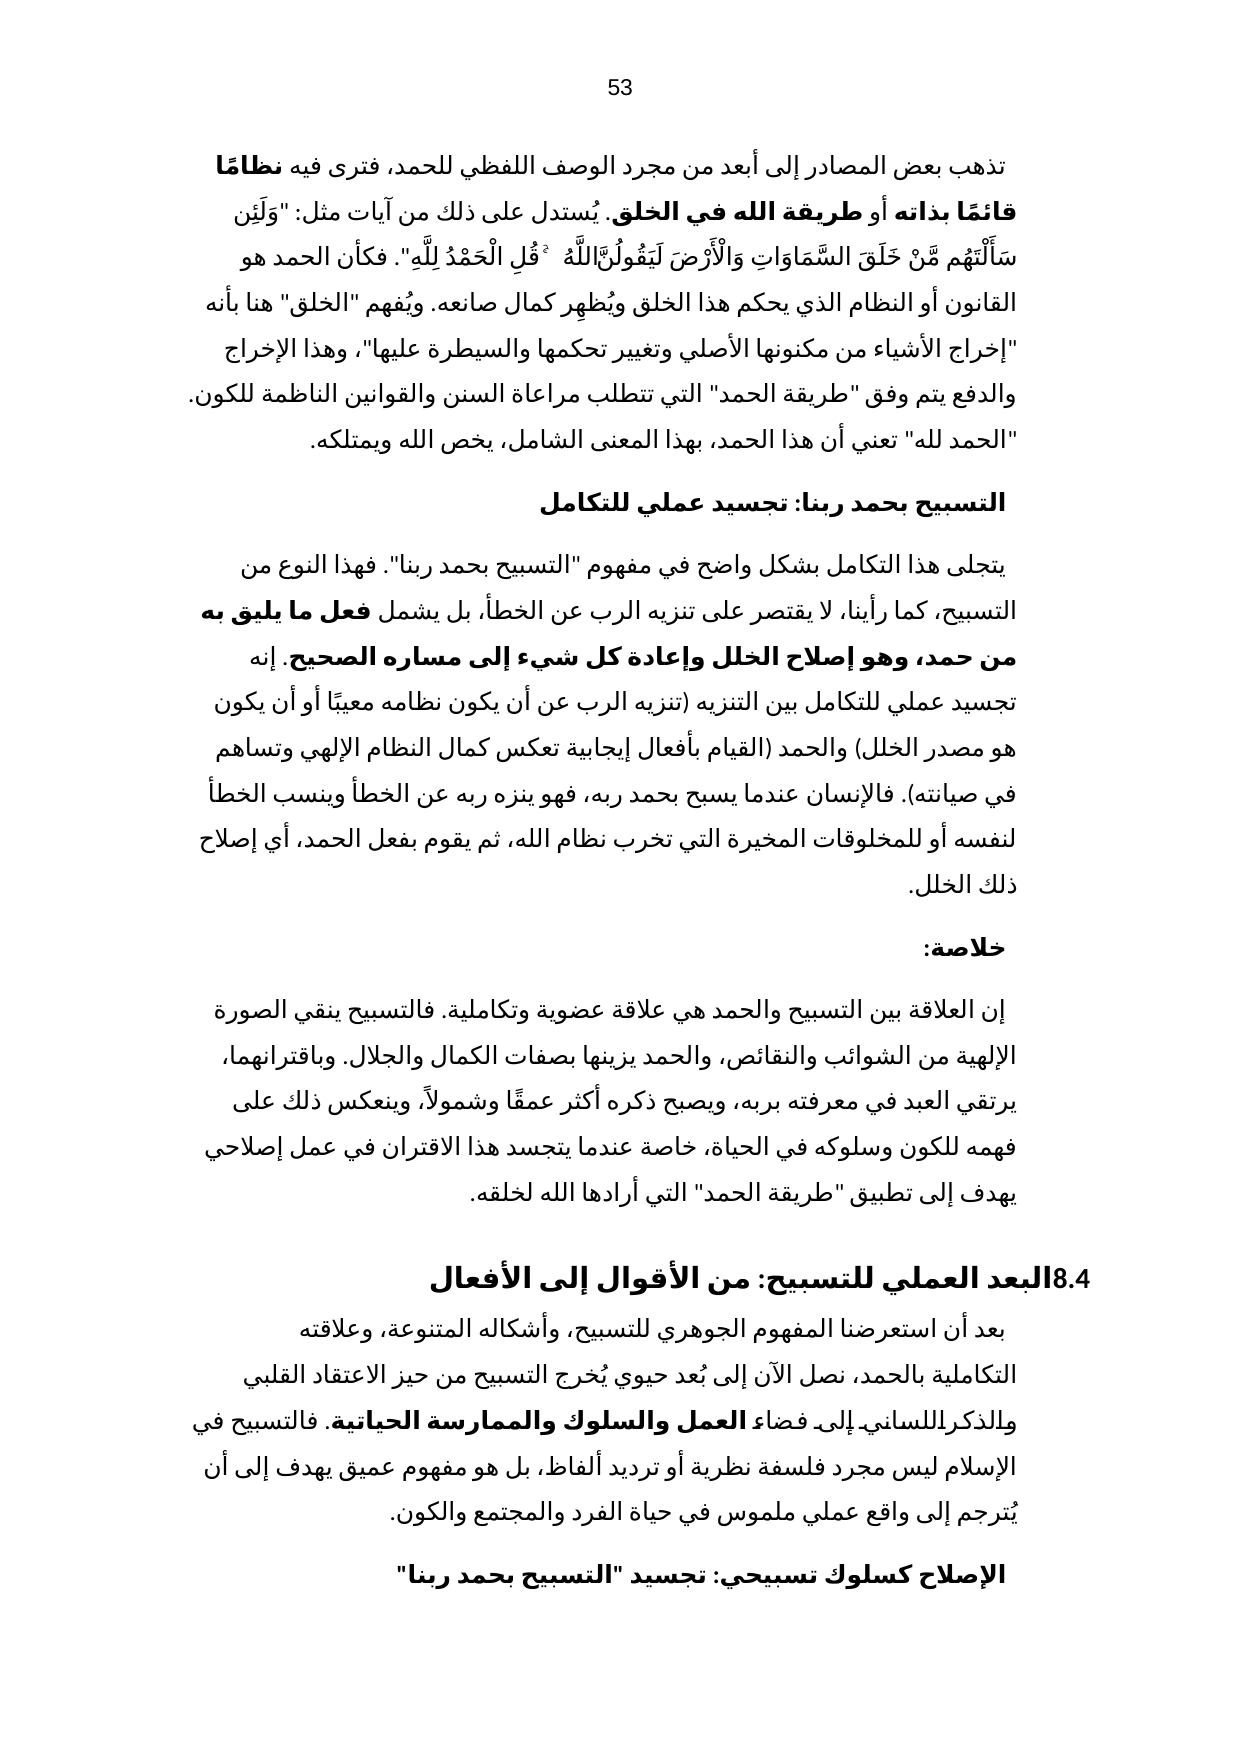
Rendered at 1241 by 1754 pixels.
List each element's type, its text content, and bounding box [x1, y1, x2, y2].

text إن العلاقة بين التسبيح والحمد هي علاقة عضوية وتكاملية. فالتسبيح ينقي الصورة الإلهية من الشوائب والنقائص، والحمد يزينها بصفات الكمال والجلال. وباقترانهما، يرتقي العبد في معرفته بربه، ويصبح ذكره أكثر عمقًا وشمولاً، وينعكس ذلك على فهمه للكون وسلوكه في الحياة، خاصة عندما يتجسد هذا الاقتران في عمل إصلاحي يهدف إلى تطبيق "طريقة الحمد" التي أرادها الله لخلقه. [187, 994, 1018, 1207]
text التسبيح بحمد ربنا: تجسيد عملي للتكامل [187, 487, 1018, 517]
text الإصلاح كسلوك تسبيحي: تجسيد "التسبيح بحمد ربنا" [187, 1559, 1018, 1589]
text يتجلى هذا التكامل بشكل واضح في مفهوم "التسبيح بحمد ربنا". فهذا النوع من التسبيح، كما رأينا، لا يقتصر على تنزيه الرب عن الخطأ، بل يشمل فعل ما يليق به من حمد، وهو إصلاح الخلل وإعادة كل شيء إلى مساره الصحيح. إنه تجسيد عملي للتكامل بين التنزيه (تنزيه الرب عن أن يكون نظامه معيبًا أو أن يكون هو مصدر الخلل) والحمد (القيام بأفعال إيجابية تعكس كمال النظام الإلهي وتساهم في صيانته). فالإنسان عندما يسبح بحمد ربه، فهو ينزه ربه عن الخطأ وينسب الخطأ لنفسه أو للمخلوقات المخيرة التي تخرب نظام الله، ثم يقوم بفعل الحمد، أي إصلاح ذلك الخلل. [187, 549, 1018, 900]
text تذهب بعض المصادر إلى أبعد من مجرد الوصف اللفظي للحمد، فترى فيه نظامًا قائمًا بذاته أو طريقة الله في الخلق. يُستدل على ذلك من آيات مثل: "وَلَئِن سَأَلْتَهُم مَّنْ خَلَقَ السَّمَاوَاتِ وَالْأَرْضَ لَيَقُولُنَّ اللَّهُ ۚ قُلِ الْحَمْدُ لِلَّهِ". فكأن الحمد هو القانون أو النظام الذي يحكم هذا الخلق ويُظهِر كمال صانعه. ويُفهم "الخلق" هنا بأنه "إخراج الأشياء من مكنونها الأصلي وتغيير تحكمها والسيطرة عليها"، وهذا الإخراج والدفع يتم وفق "طريقة الحمد" التي تتطلب مراعاة السنن والقوانين الناظمة للكون. "الحمد لله" تعني أن هذا الحمد، بهذا المعنى الشامل، يخص الله ويمتلكه. [187, 150, 1018, 455]
subtitle البعد العملي للتسبيح: من الأقوال إلى الأفعال [187, 1260, 1053, 1296]
text بعد أن استعرضنا المفهوم الجوهري للتسبيح، وأشكاله المتنوعة، وعلاقته التكاملية بالحمد، نصل الآن إلى بُعد حيوي يُخرج التسبيح من حيز الاعتقاد القلبي والذكر اللساني إلى فضاء العمل والسلوك والممارسة الحياتية. فالتسبيح في الإسلام ليس مجرد فلسفة نظرية أو ترديد ألفاظ، بل هو مفهوم عميق يهدف إلى أن يُترجم إلى واقع عملي ملموس في حياة الفرد والمجتمع والكون. [187, 1314, 1018, 1527]
text خلاصة: [187, 932, 1018, 962]
